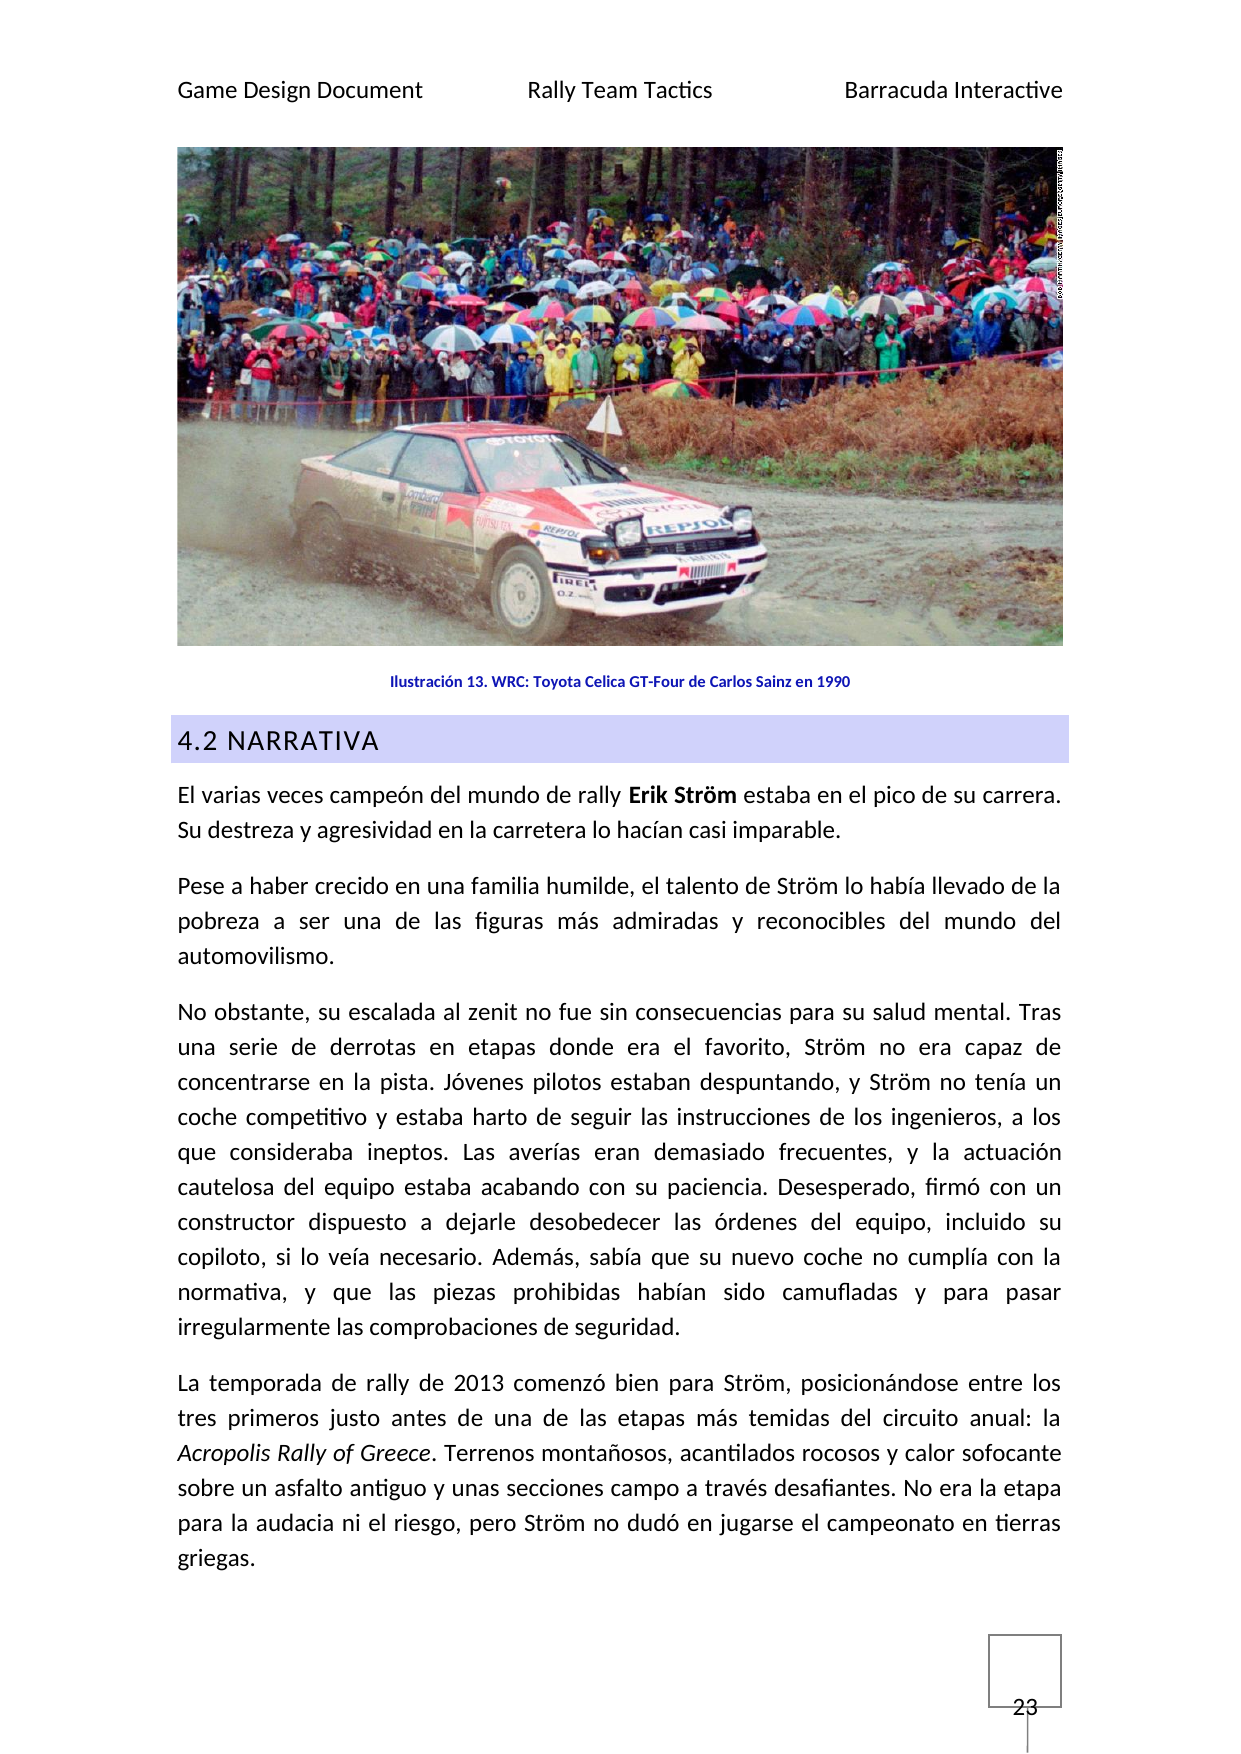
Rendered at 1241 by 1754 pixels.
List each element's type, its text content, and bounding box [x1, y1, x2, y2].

picture [177, 147, 1063, 646]
text Ilustración 13. WRC: Toyota Celica GT-Four de Carlos Sainz en 1990 [177, 671, 1063, 692]
text No obstante, su escalada al zenit no fue sin consecuencias para su salud mental. Tras una serie de derrotas en etapas donde era el favorito, Ström no era capaz de concentrarse en la pista. Jóvenes pilotos estaban despuntando, y Ström no tenía un coche competitivo y estaba harto de seguir las instrucciones de los ingenieros, a los que consideraba ineptos. Las averías eran demasiado frecuentes, y la actuación cautelosa del equipo estaba acabando con su paciencia. Desesperado, firmó con un constructor dispuesto a dejarle desobedecer las órdenes del equipo, incluido su copiloto, si lo veía necesario. Además, sabía que su nuevo coche no cumplía con la normativa, y que las piezas prohibidas habían sido camufladas y para pasar irregularmente las comprobaciones de seguridad. [177, 996, 1063, 1341]
text La temporada de rally de 2013 comenzó bien para Ström, posicionándose entre los tres primeros justo antes de una de las etapas más temidas del circuito anual: la Acropolis Rally of Greece. Terrenos montañosos, acantilados rocosos y calor sofocante sobre un asfalto antiguo y unas secciones campo a través desafiantes. No era la etapa para la audacia ni el riesgo, pero Ström no dudó en jugarse el campeonato en tierras griegas. [177, 1367, 1063, 1572]
subtitle 4.2 Narrativa [177, 722, 1063, 757]
text El varias veces campeón del mundo de rally Erik Ström estaba en el pico de su carrera. Su destreza y agresividad en la carretera lo hacían casi imparable. [177, 779, 1063, 845]
text Pese a haber crecido en una familia humilde, el talento de Ström lo había llevado de la pobreza a ser una de las figuras más admiradas y reconocibles del mundo del automovilismo. [177, 870, 1063, 971]
